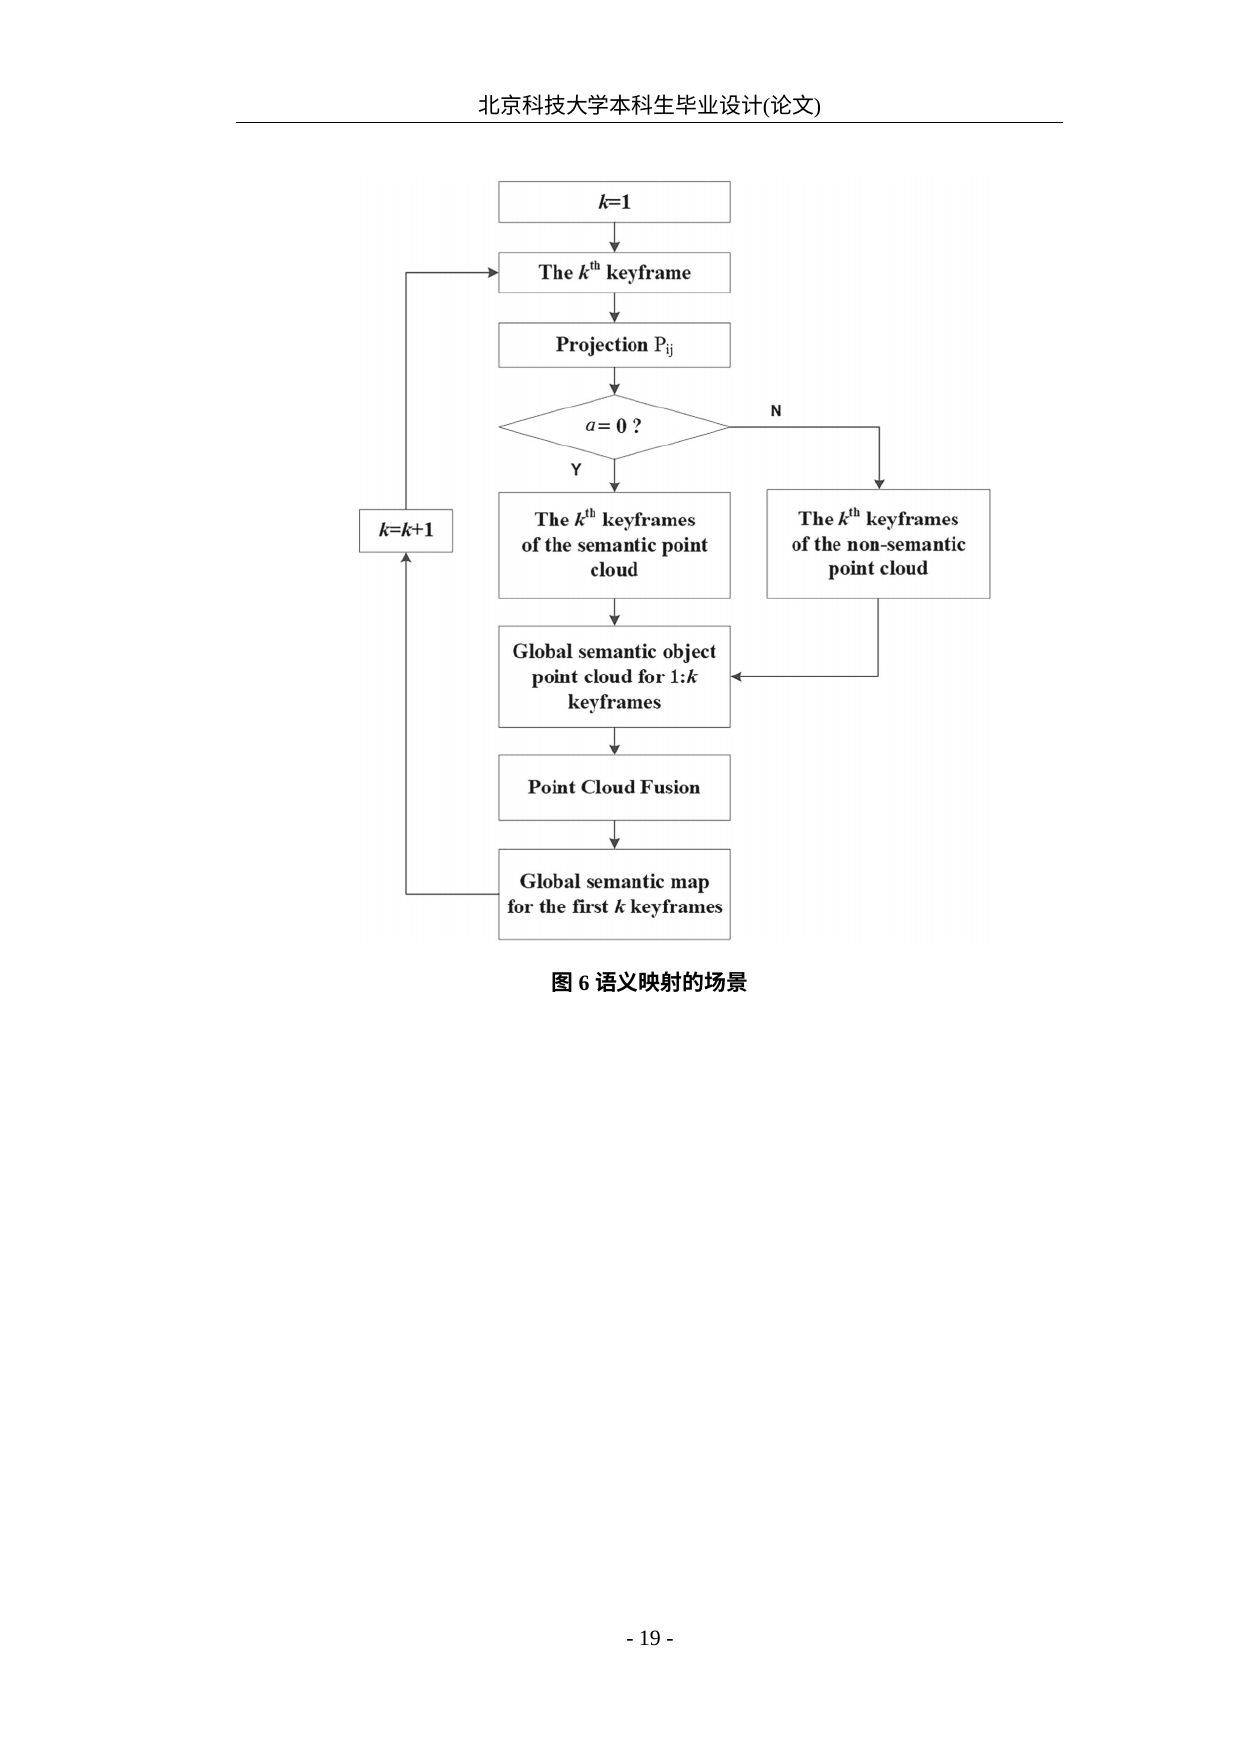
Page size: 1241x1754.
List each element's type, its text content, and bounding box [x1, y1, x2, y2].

picture [355, 177, 995, 944]
text 图 6 语义映射的场景 [236, 965, 1063, 997]
